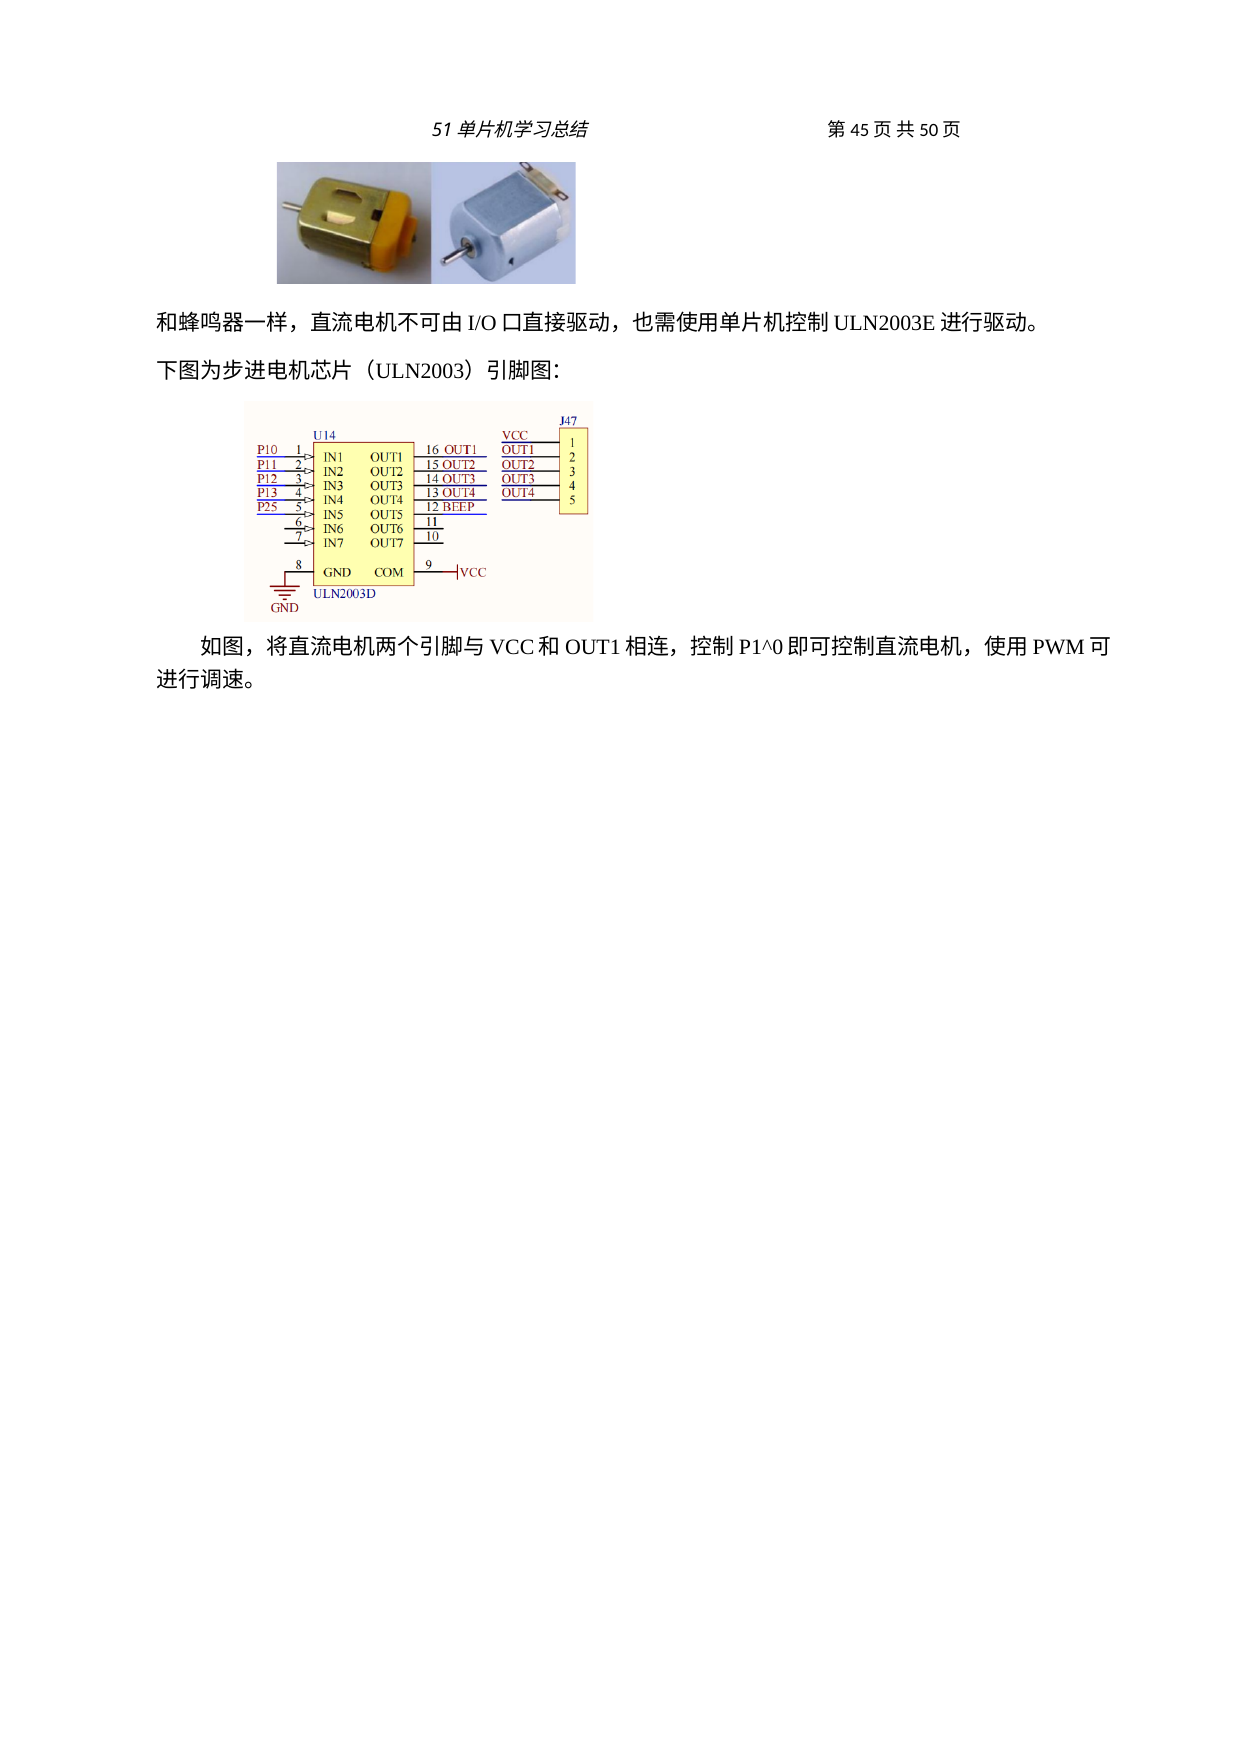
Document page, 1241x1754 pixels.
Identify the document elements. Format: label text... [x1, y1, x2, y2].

text 下图为步进电机芯片（ULN2003）引脚图： [157, 353, 1127, 385]
text 如图，将直流电机两个引脚与VCC和OUT1相连，控制P1^0即可控制直流电机，使用PWM可进行调速。 [157, 629, 1127, 694]
picture [244, 401, 594, 622]
picture [276, 162, 576, 284]
text 和蜂鸣器一样，直流电机不可由I/O口直接驱动，也需使用单片机控制ULN2003E进行驱动。 [113, 304, 1127, 337]
